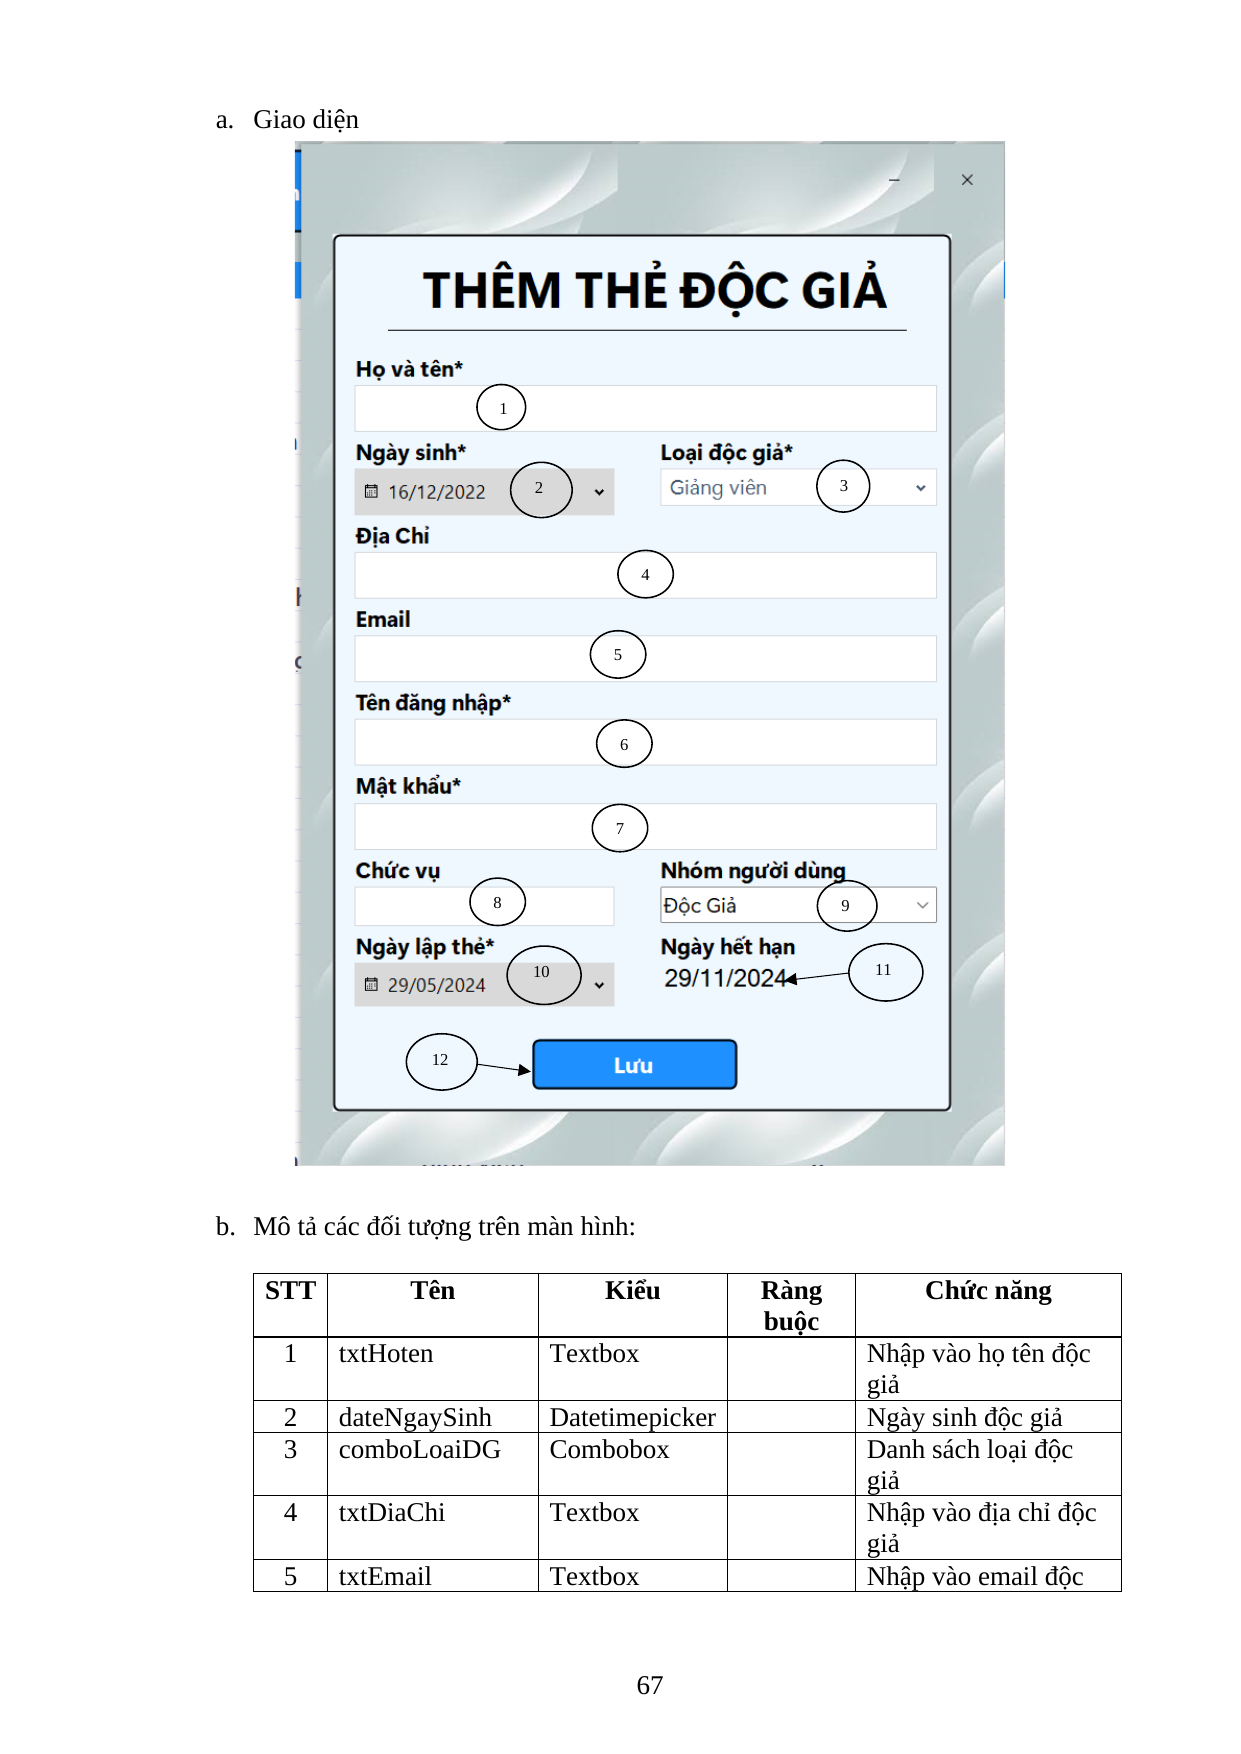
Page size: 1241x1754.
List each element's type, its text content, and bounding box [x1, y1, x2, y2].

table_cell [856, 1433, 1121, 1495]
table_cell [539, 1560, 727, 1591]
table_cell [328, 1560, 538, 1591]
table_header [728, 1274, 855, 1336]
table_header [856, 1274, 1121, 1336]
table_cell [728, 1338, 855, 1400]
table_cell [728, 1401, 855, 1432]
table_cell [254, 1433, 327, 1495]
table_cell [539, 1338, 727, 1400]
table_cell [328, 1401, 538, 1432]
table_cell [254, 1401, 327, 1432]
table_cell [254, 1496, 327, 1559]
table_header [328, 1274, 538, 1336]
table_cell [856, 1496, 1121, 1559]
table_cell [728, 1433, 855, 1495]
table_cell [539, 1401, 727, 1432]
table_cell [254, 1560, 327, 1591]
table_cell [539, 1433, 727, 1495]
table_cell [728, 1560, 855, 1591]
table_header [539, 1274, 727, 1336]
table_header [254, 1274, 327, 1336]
list Mô tả các đối tượng trên màn hình: [216, 1210, 1122, 1241]
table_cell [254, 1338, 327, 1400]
list Giao diện [216, 103, 1122, 134]
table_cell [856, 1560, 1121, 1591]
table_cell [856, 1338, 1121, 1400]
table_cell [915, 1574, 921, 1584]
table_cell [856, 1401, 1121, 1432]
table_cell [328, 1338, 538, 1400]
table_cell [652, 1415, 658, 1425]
picture [294, 141, 1005, 1166]
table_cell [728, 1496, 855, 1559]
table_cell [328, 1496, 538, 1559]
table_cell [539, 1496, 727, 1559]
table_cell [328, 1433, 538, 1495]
